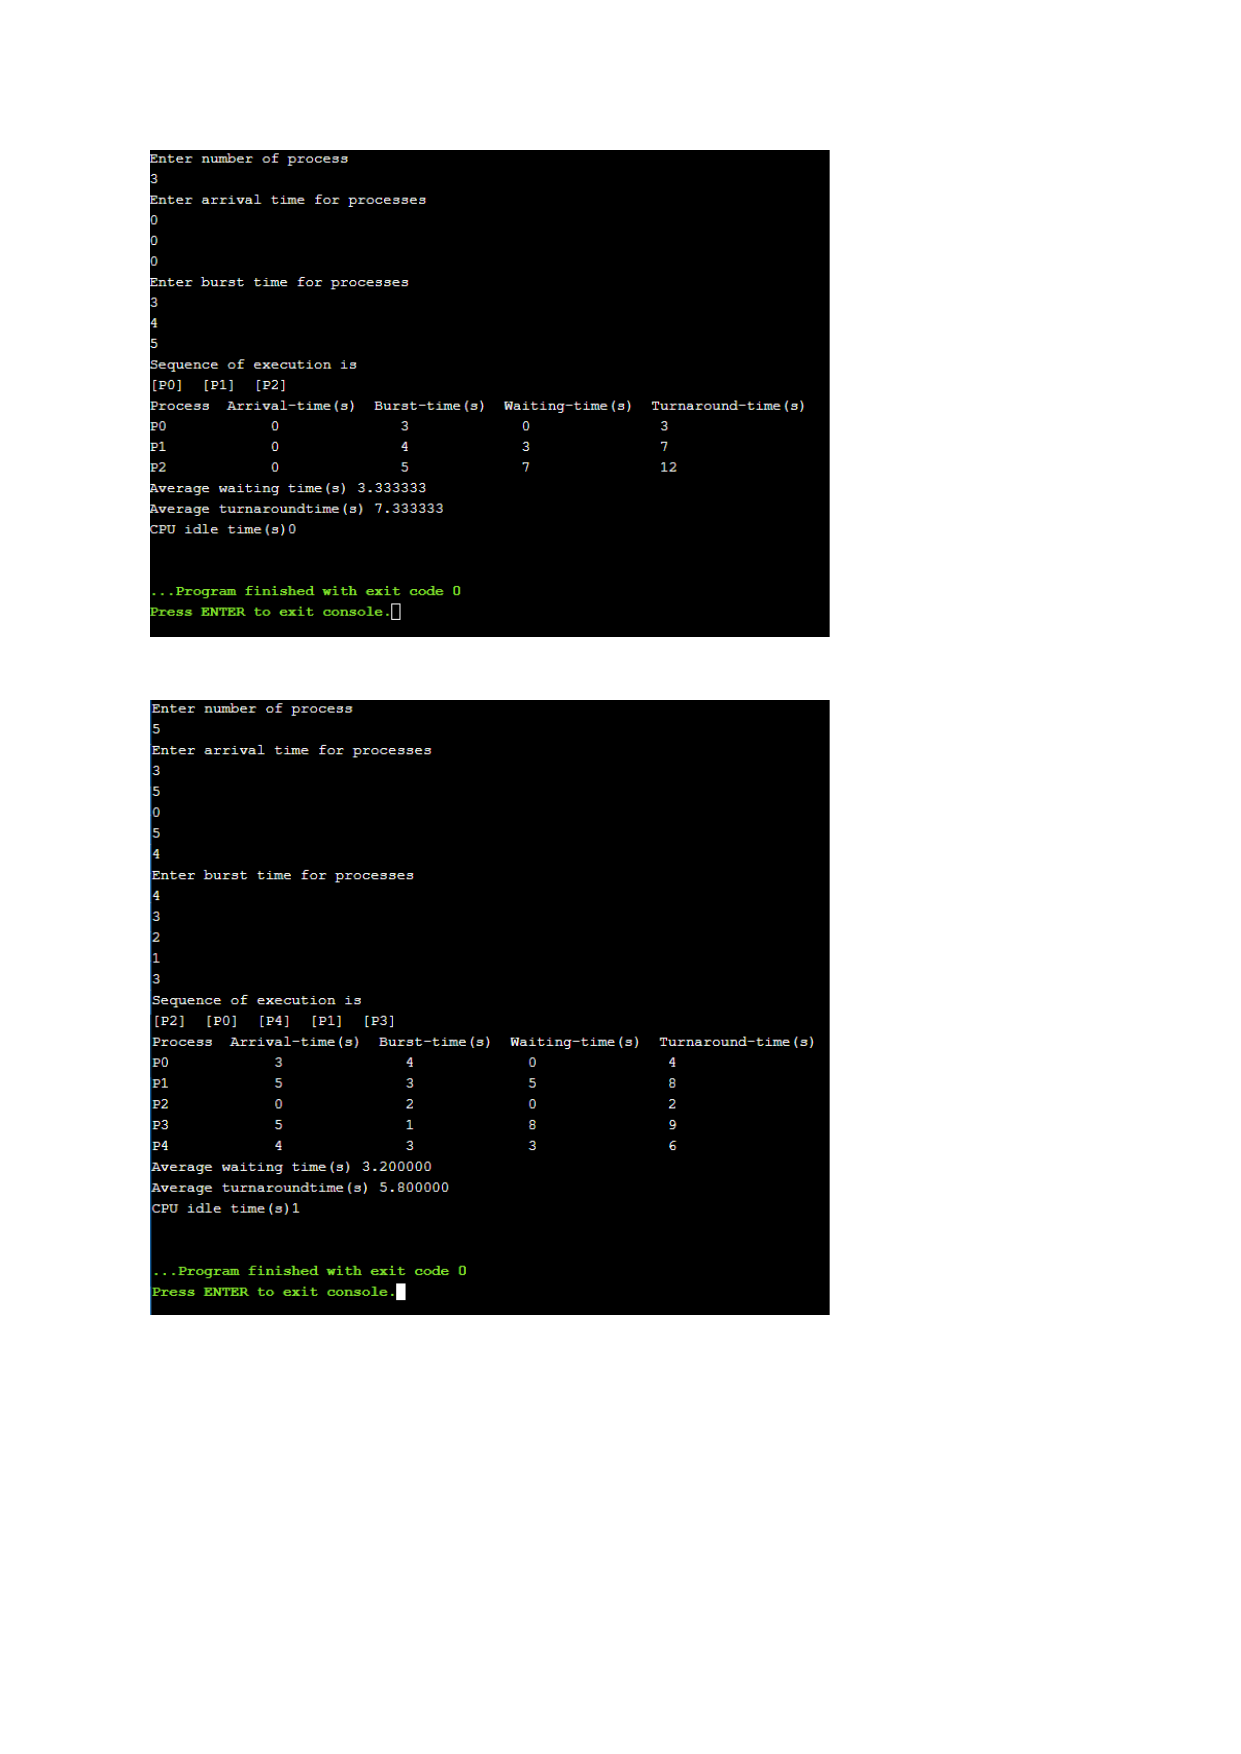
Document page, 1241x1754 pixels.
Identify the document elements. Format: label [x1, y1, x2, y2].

picture [150, 700, 830, 1315]
picture [150, 150, 830, 637]
